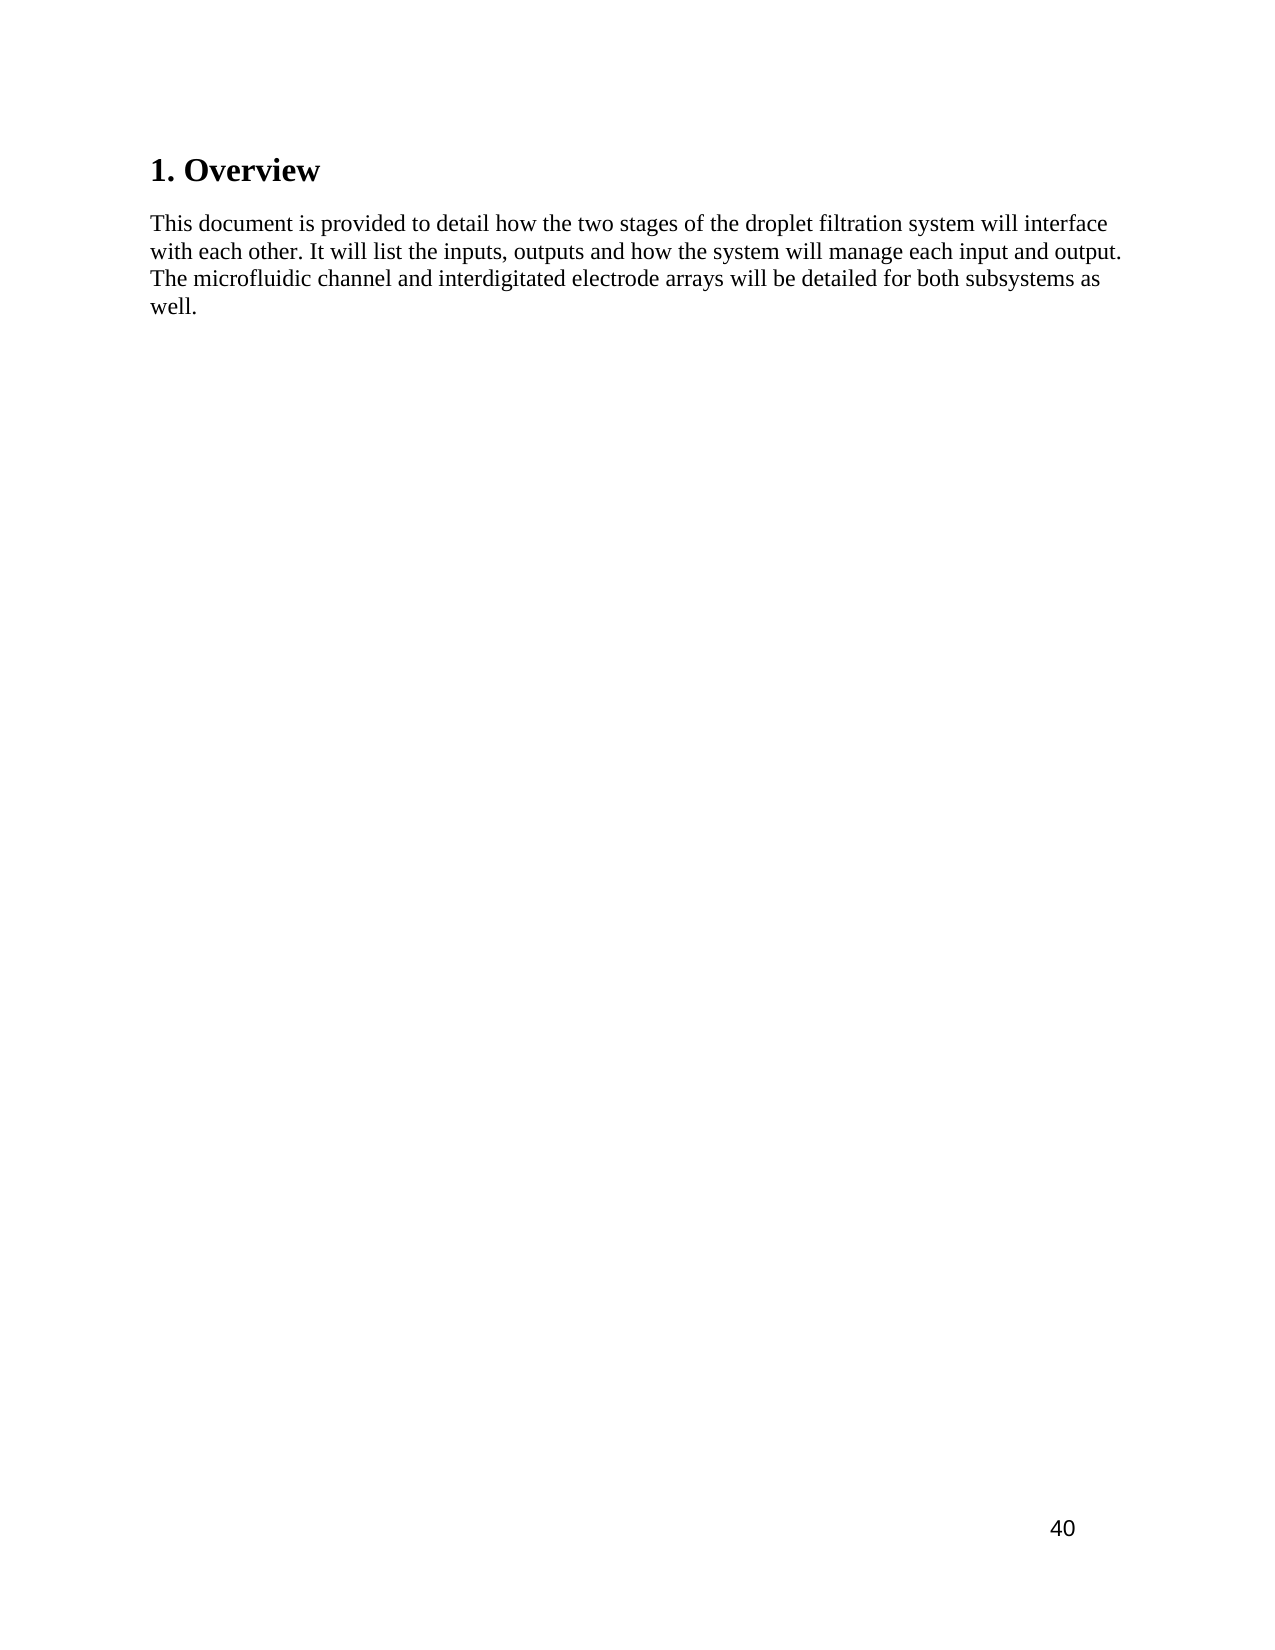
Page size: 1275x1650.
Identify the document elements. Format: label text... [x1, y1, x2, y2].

subtitle 1. Overview [150, 150, 1125, 188]
text This document is provided to detail how the two stages of the droplet filtration system will interface with each other. It will list the inputs, outputs and how the system will manage each input and output. The microfluidic channel and interdigitated electrode arrays will be detailed for both subsystems as well. [150, 209, 1125, 319]
